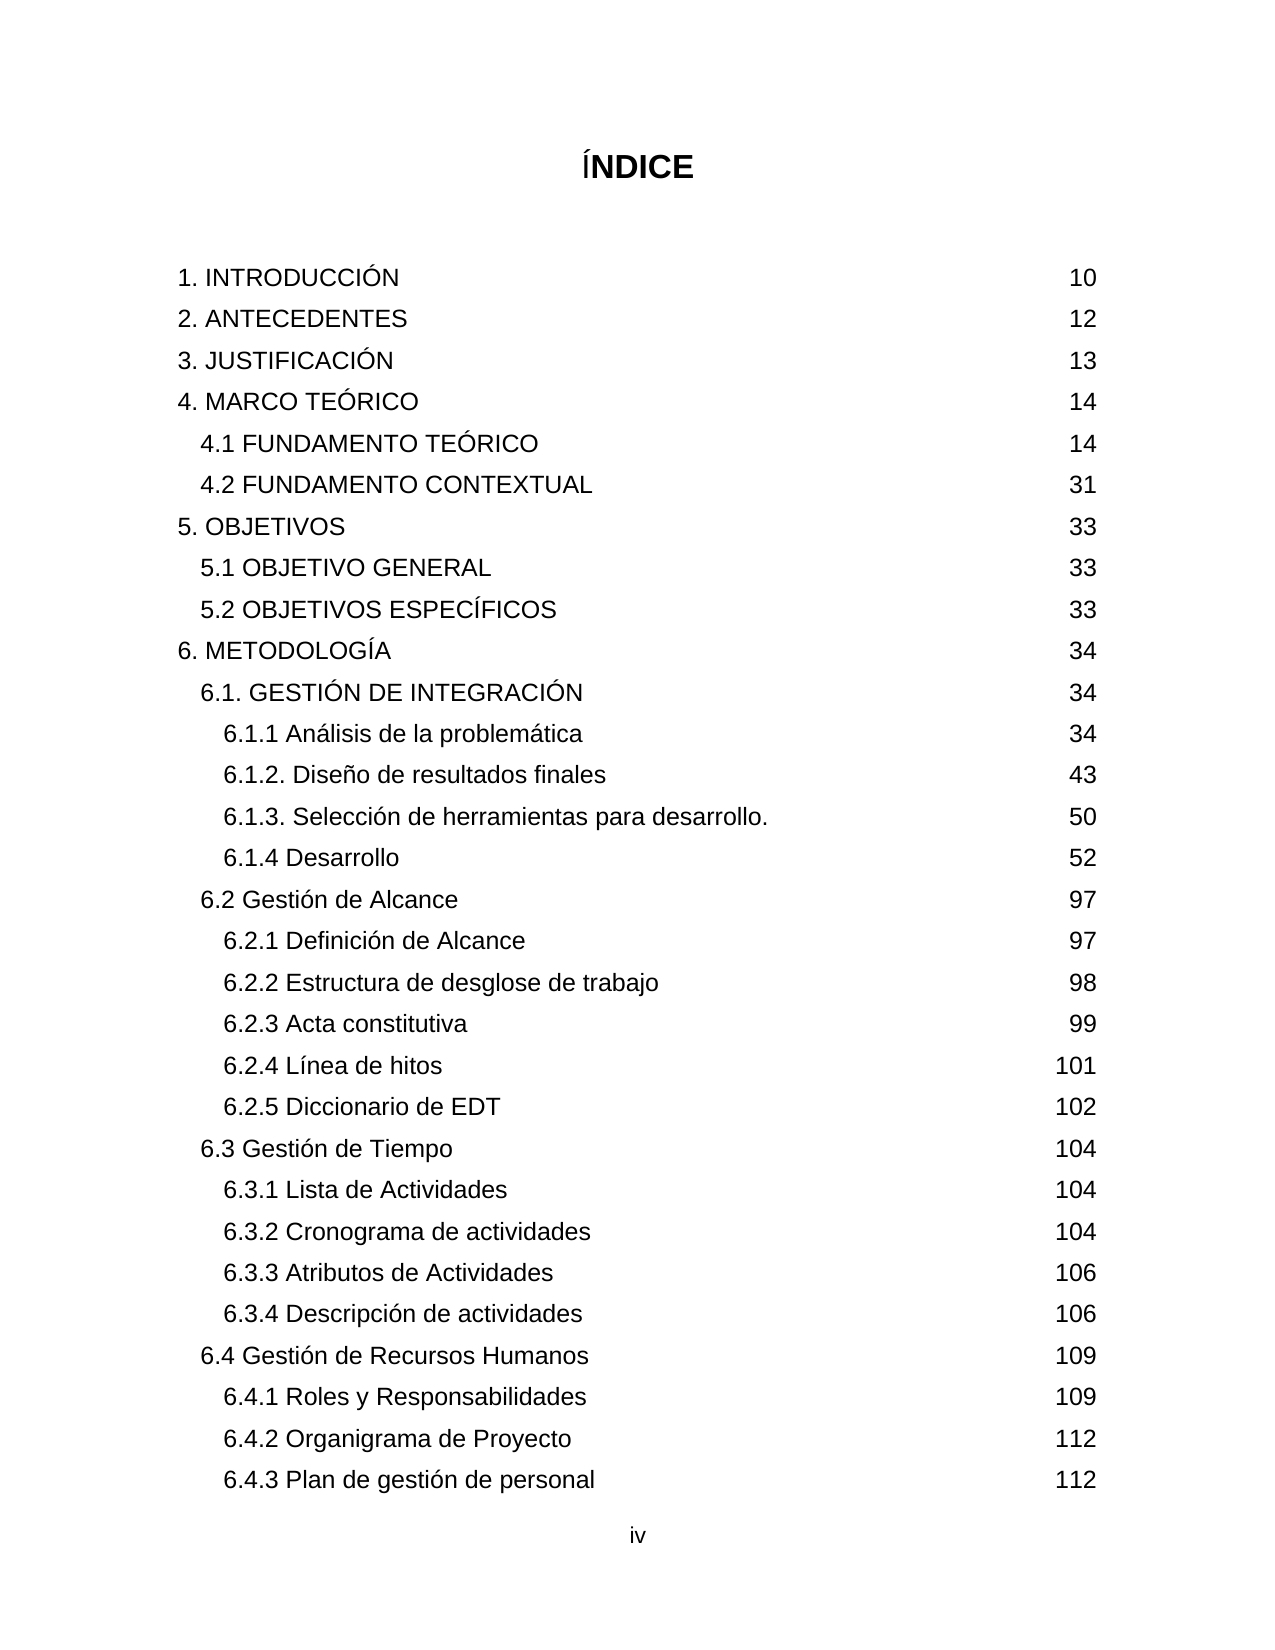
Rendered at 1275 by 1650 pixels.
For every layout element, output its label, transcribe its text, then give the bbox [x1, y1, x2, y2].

text ÍNDICE [177, 148, 1098, 186]
